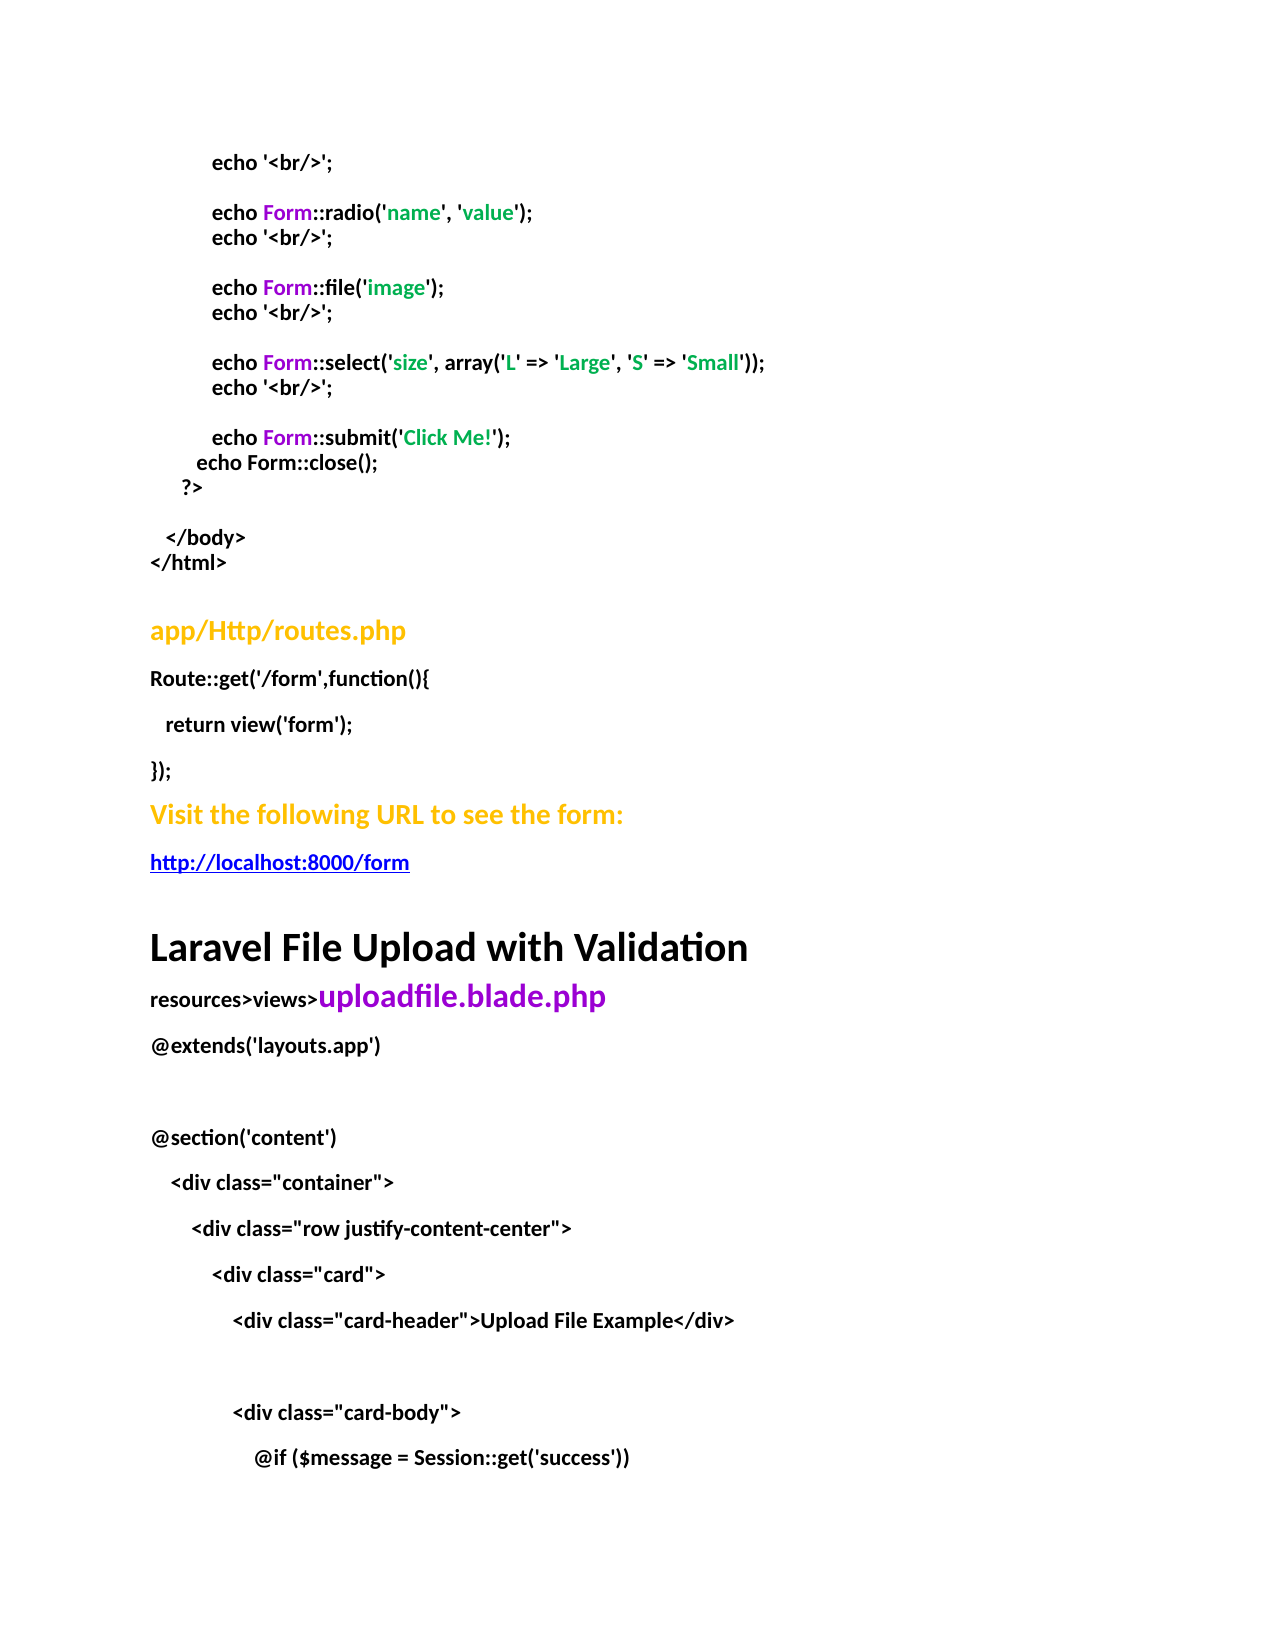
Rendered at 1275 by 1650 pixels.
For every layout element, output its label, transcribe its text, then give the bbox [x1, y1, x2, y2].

text echo '<br/>'; [150, 225, 1125, 250]
text Visit the following URL to see the form: [150, 804, 1125, 829]
text @extends('layouts.app') [150, 1033, 1125, 1058]
text Laravel File Upload with Validation [387, 942, 1125, 967]
text }); [150, 758, 1125, 783]
text echo Form::submit('Click Me!'); [150, 425, 1125, 450]
text @section('content') [150, 1125, 1125, 1150]
text echo Form::select('size', array('L' => 'Large', 'S' => 'Small')); [150, 350, 1125, 375]
text Laravel File Upload with Validation [150, 942, 381, 967]
text </html> [150, 550, 1125, 575]
text @if ($message = Session::get('success')) [150, 1446, 1125, 1471]
text <div class="card"> [150, 1262, 1125, 1287]
text echo Form::close(); [150, 450, 1125, 475]
text echo '<br/>'; [150, 375, 1125, 400]
text app/Http/routes.php [150, 621, 1125, 646]
text return view('form'); [150, 712, 1125, 737]
text ?> [150, 475, 1125, 500]
text <div class="card-header">Upload File Example</div> [150, 1308, 1125, 1333]
text </body> [150, 525, 1125, 550]
text <div class="card-body"> [150, 1400, 1125, 1425]
text resources>views>uploadfile.blade.php [150, 987, 1125, 1012]
text echo Form::radio('name', 'value'); [150, 200, 1125, 225]
text echo Form::file('image'); [150, 275, 1125, 300]
text Route::get('/form',function(){ [150, 667, 1125, 692]
text <div class="container"> [150, 1171, 1125, 1196]
text echo '<br/>'; [150, 300, 1125, 325]
text echo '<br/>'; [150, 150, 1125, 175]
text <div class="row justify-content-center"> [150, 1217, 1125, 1242]
text http://localhost:8000/form [150, 850, 1125, 875]
